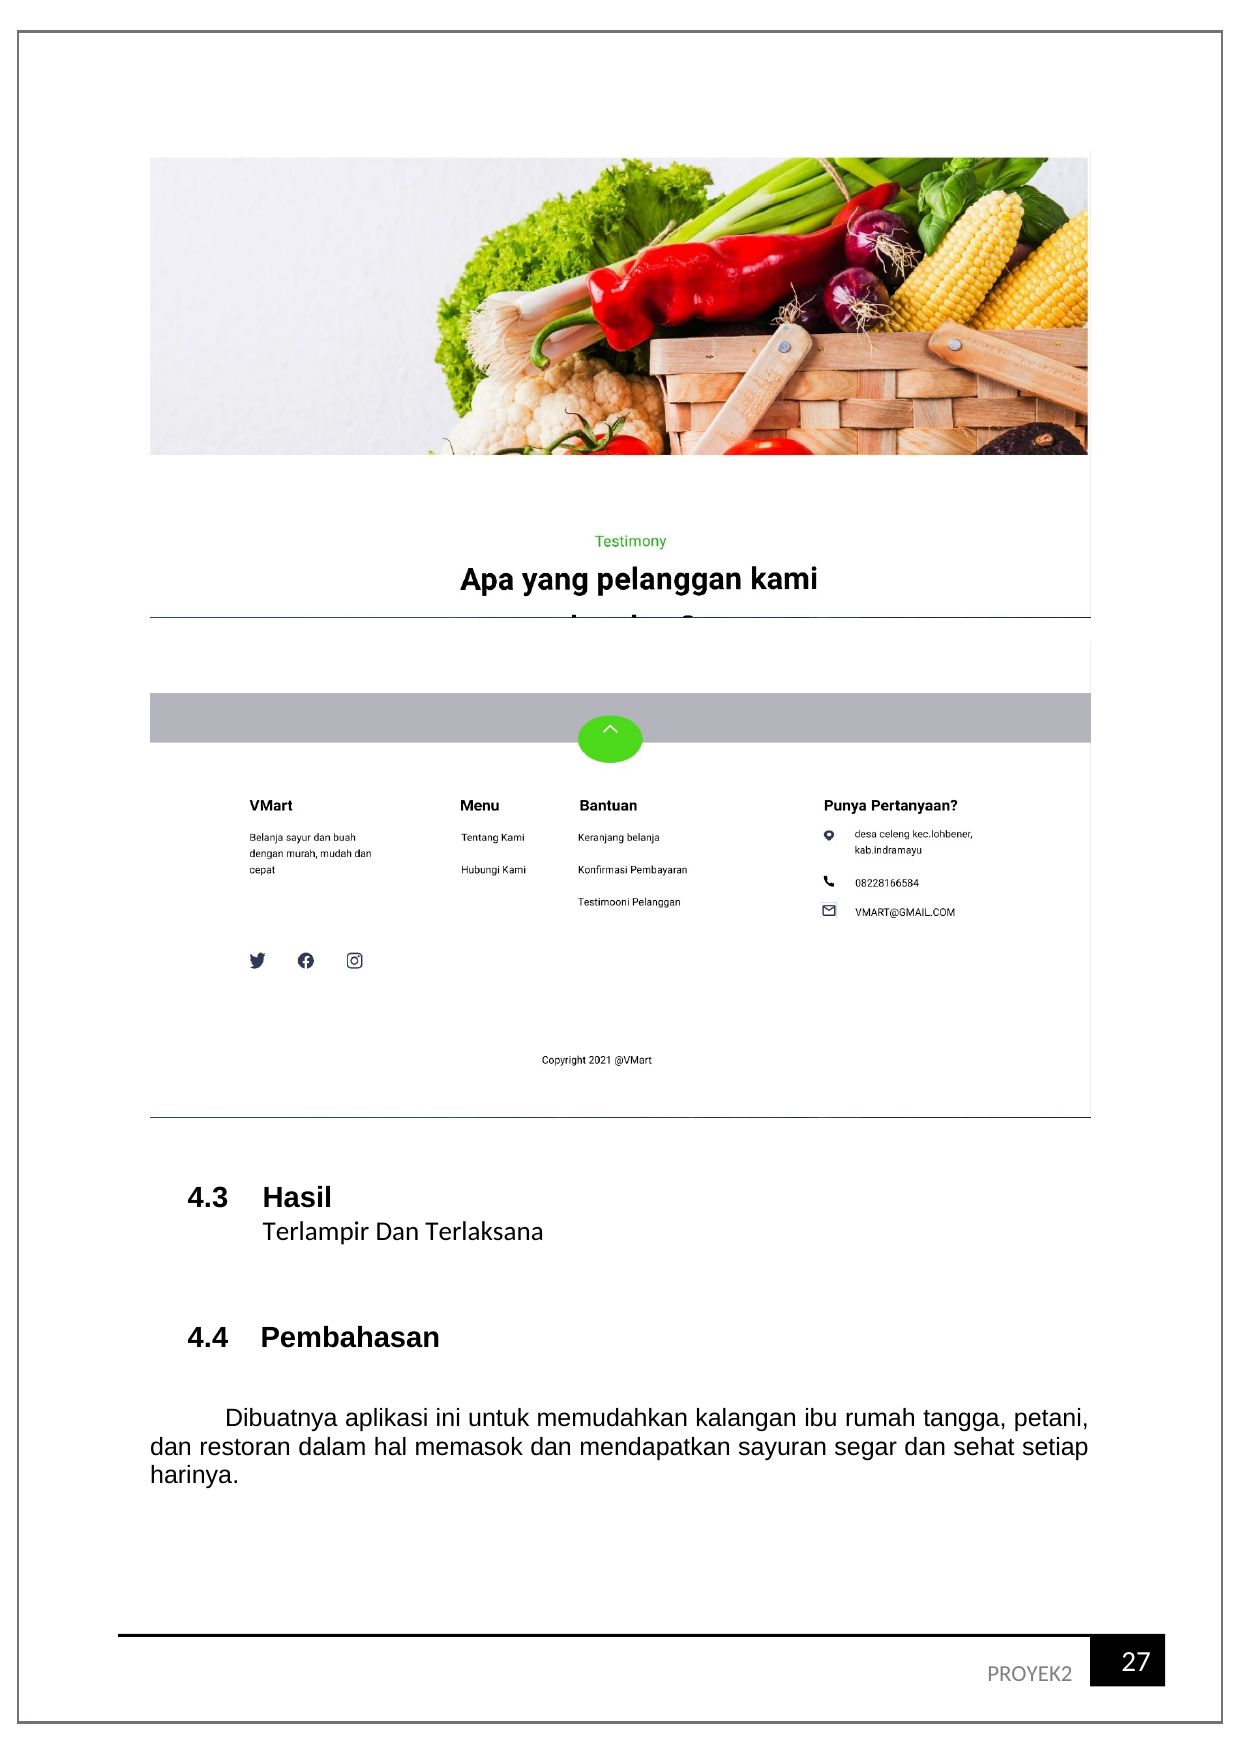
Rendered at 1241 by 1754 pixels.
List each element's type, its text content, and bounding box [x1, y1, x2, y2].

picture [150, 642, 1091, 1118]
picture [150, 150, 1091, 618]
subtitle Hasil [187, 1180, 1090, 1214]
text Terlampir Dan Terlaksana [262, 1214, 1090, 1247]
subtitle 4.4 Pembahasan [187, 1320, 1090, 1353]
text Dibuatnya aplikasi ini untuk memudahkan kalangan ibu rumah tangga, petani, dan restoran dalam hal memasok dan mendapatkan sayuran segar dan sehat setiap harinya. [150, 1403, 1090, 1489]
